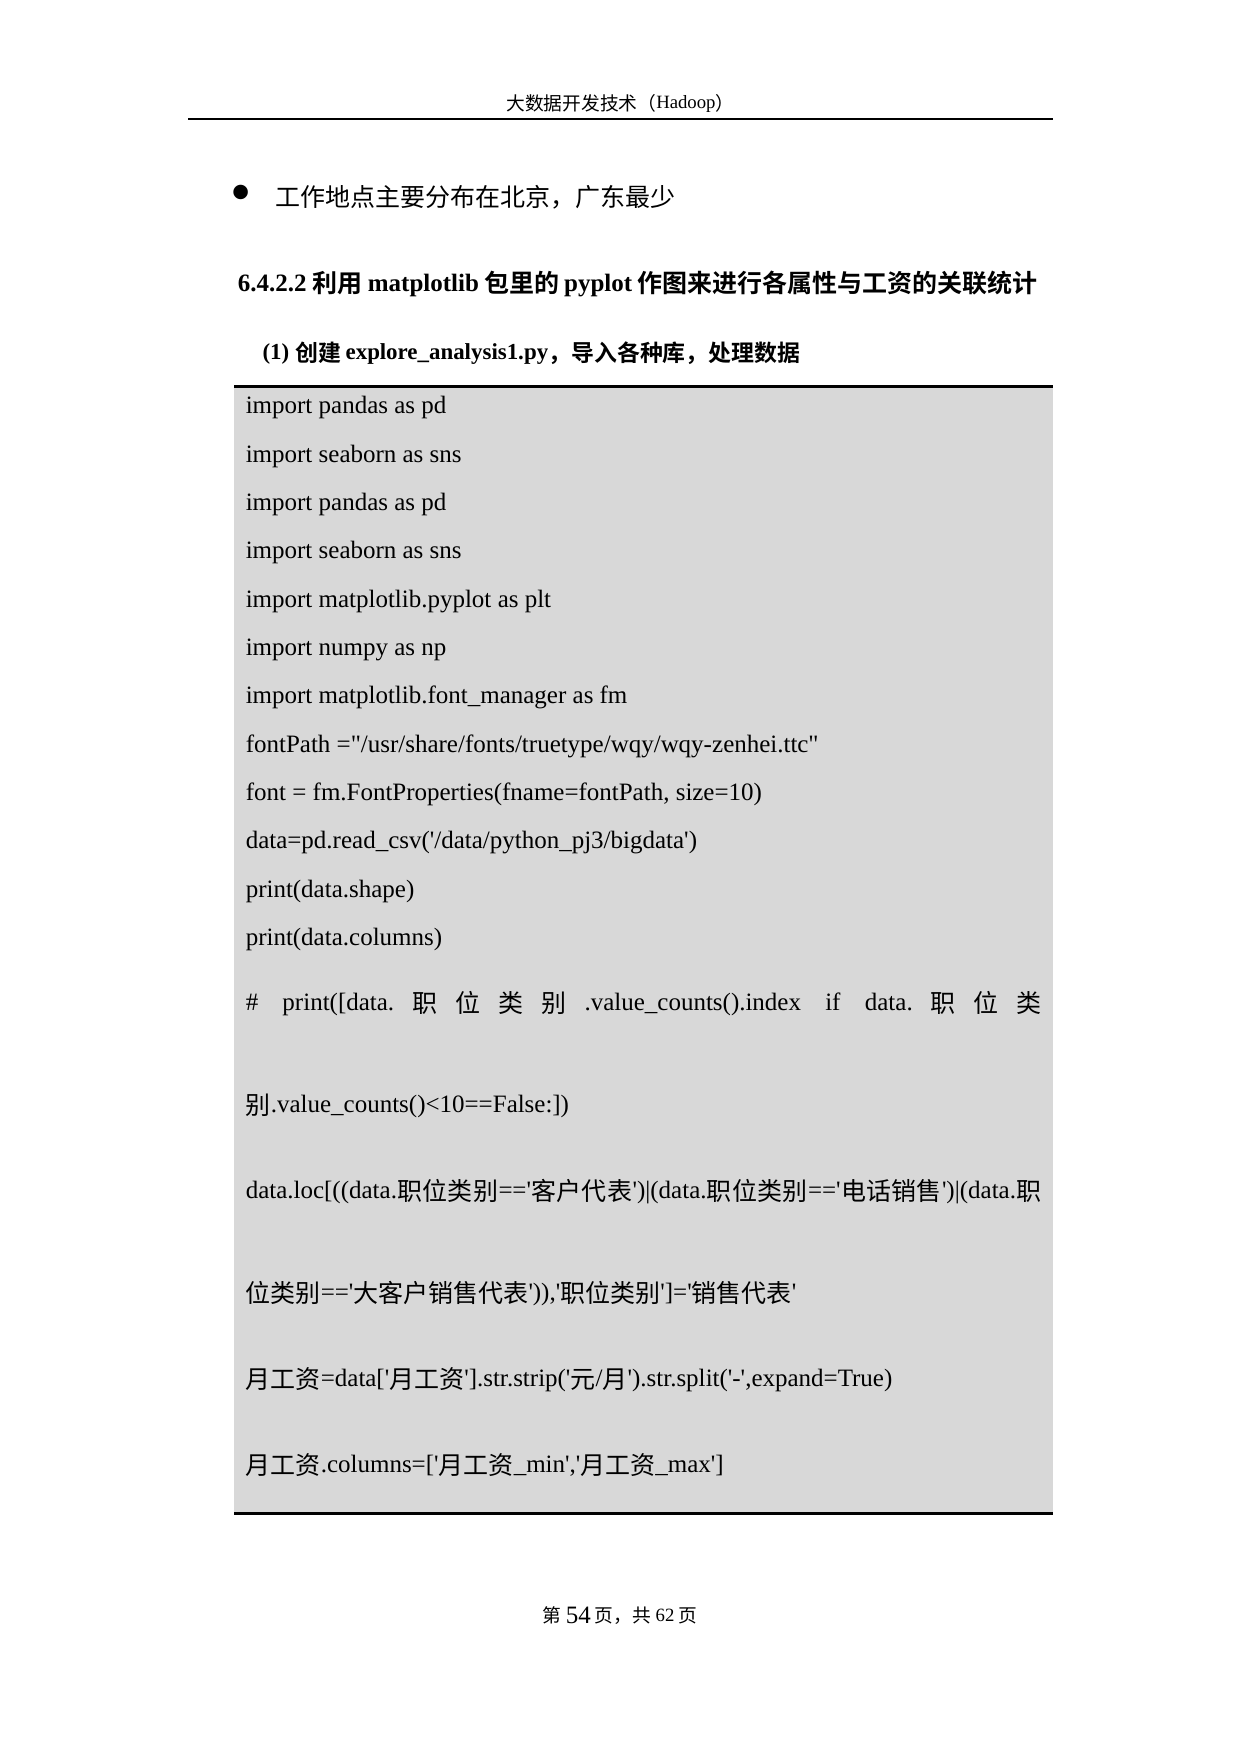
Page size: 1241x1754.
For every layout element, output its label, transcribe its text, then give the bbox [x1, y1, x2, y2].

list 创建explore_analysis1.py，导入各种库，处理数据 [262, 334, 1053, 368]
text 6.4.2.2 利用matplotlib包里的pyplot作图来进行各属性与工资的关联统计 [187, 248, 1053, 316]
list 工作地点主要分布在北京，广东最少 [231, 162, 1053, 230]
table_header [234, 388, 1053, 1512]
